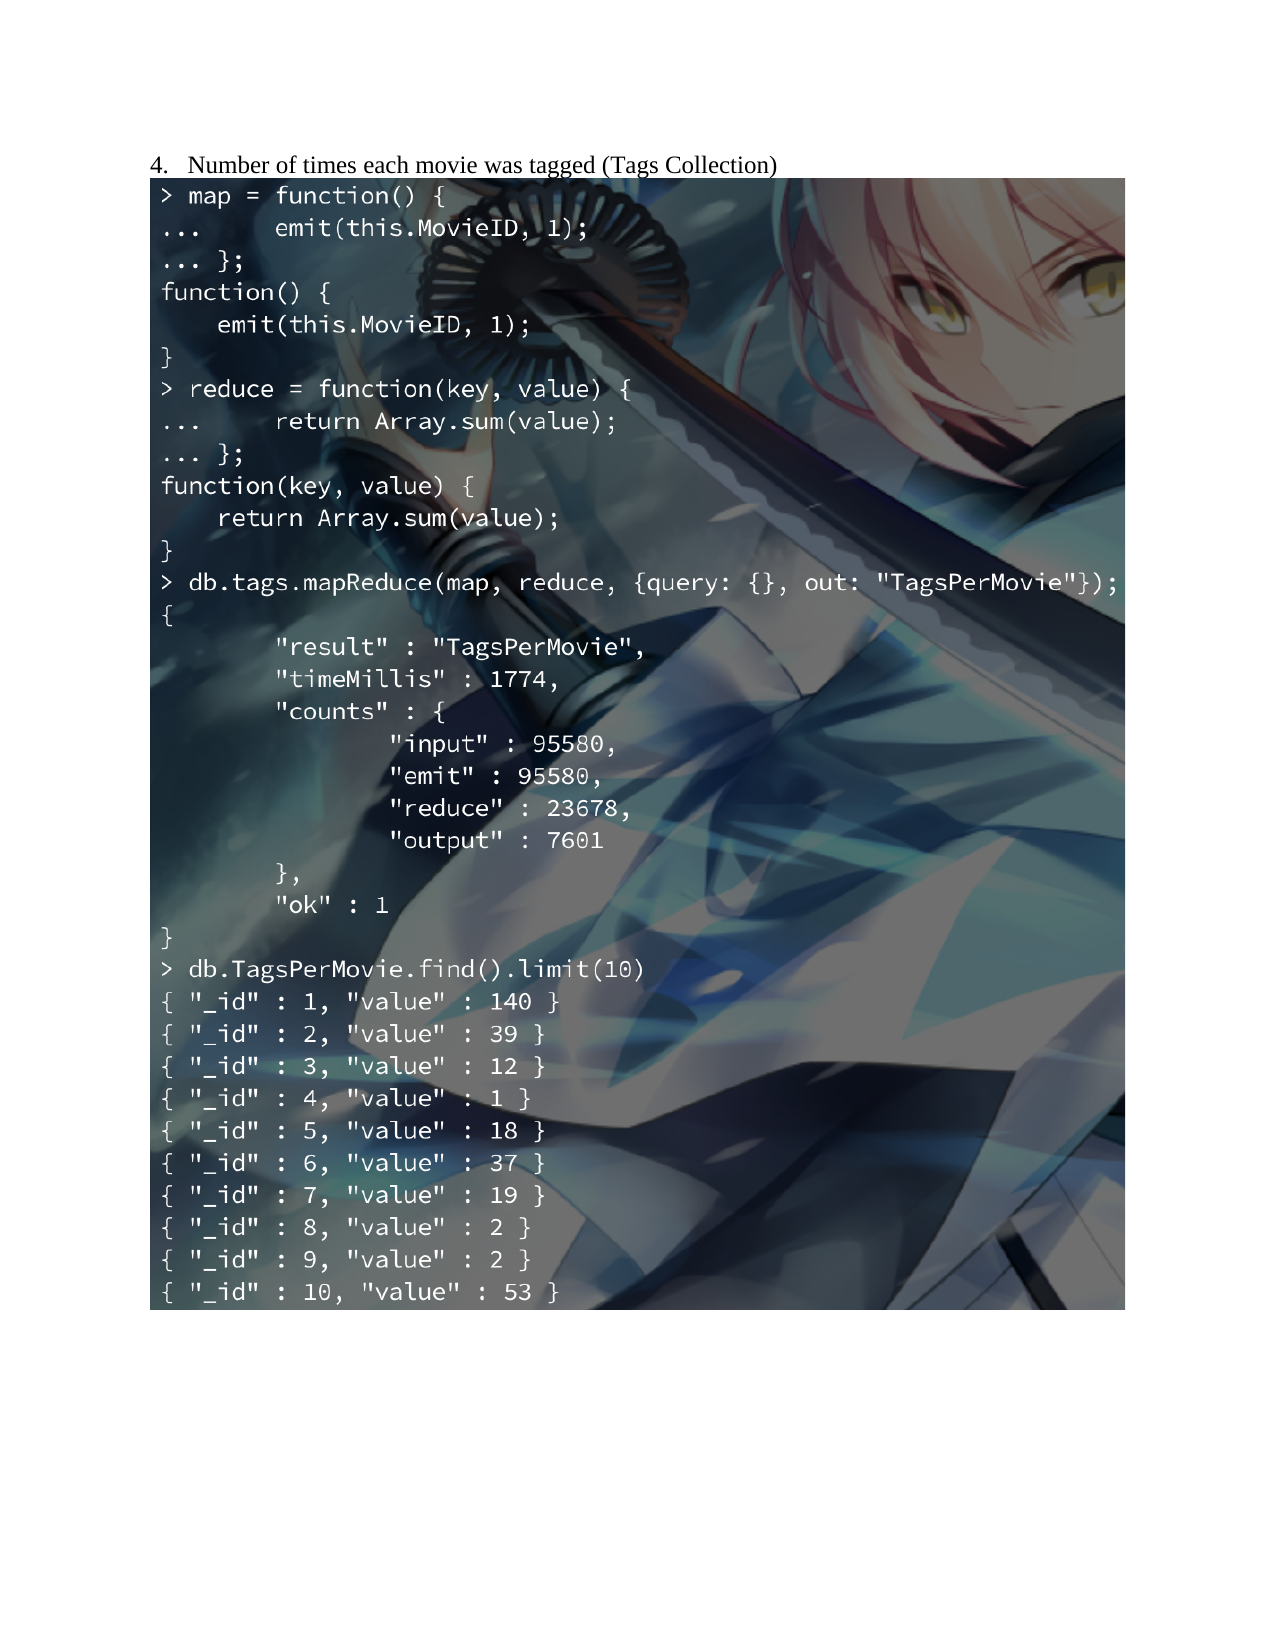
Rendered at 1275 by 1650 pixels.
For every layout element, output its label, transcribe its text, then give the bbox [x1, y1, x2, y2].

picture [150, 178, 1125, 1310]
list Number of times each movie was tagged (Tags Collection) [150, 150, 1125, 178]
